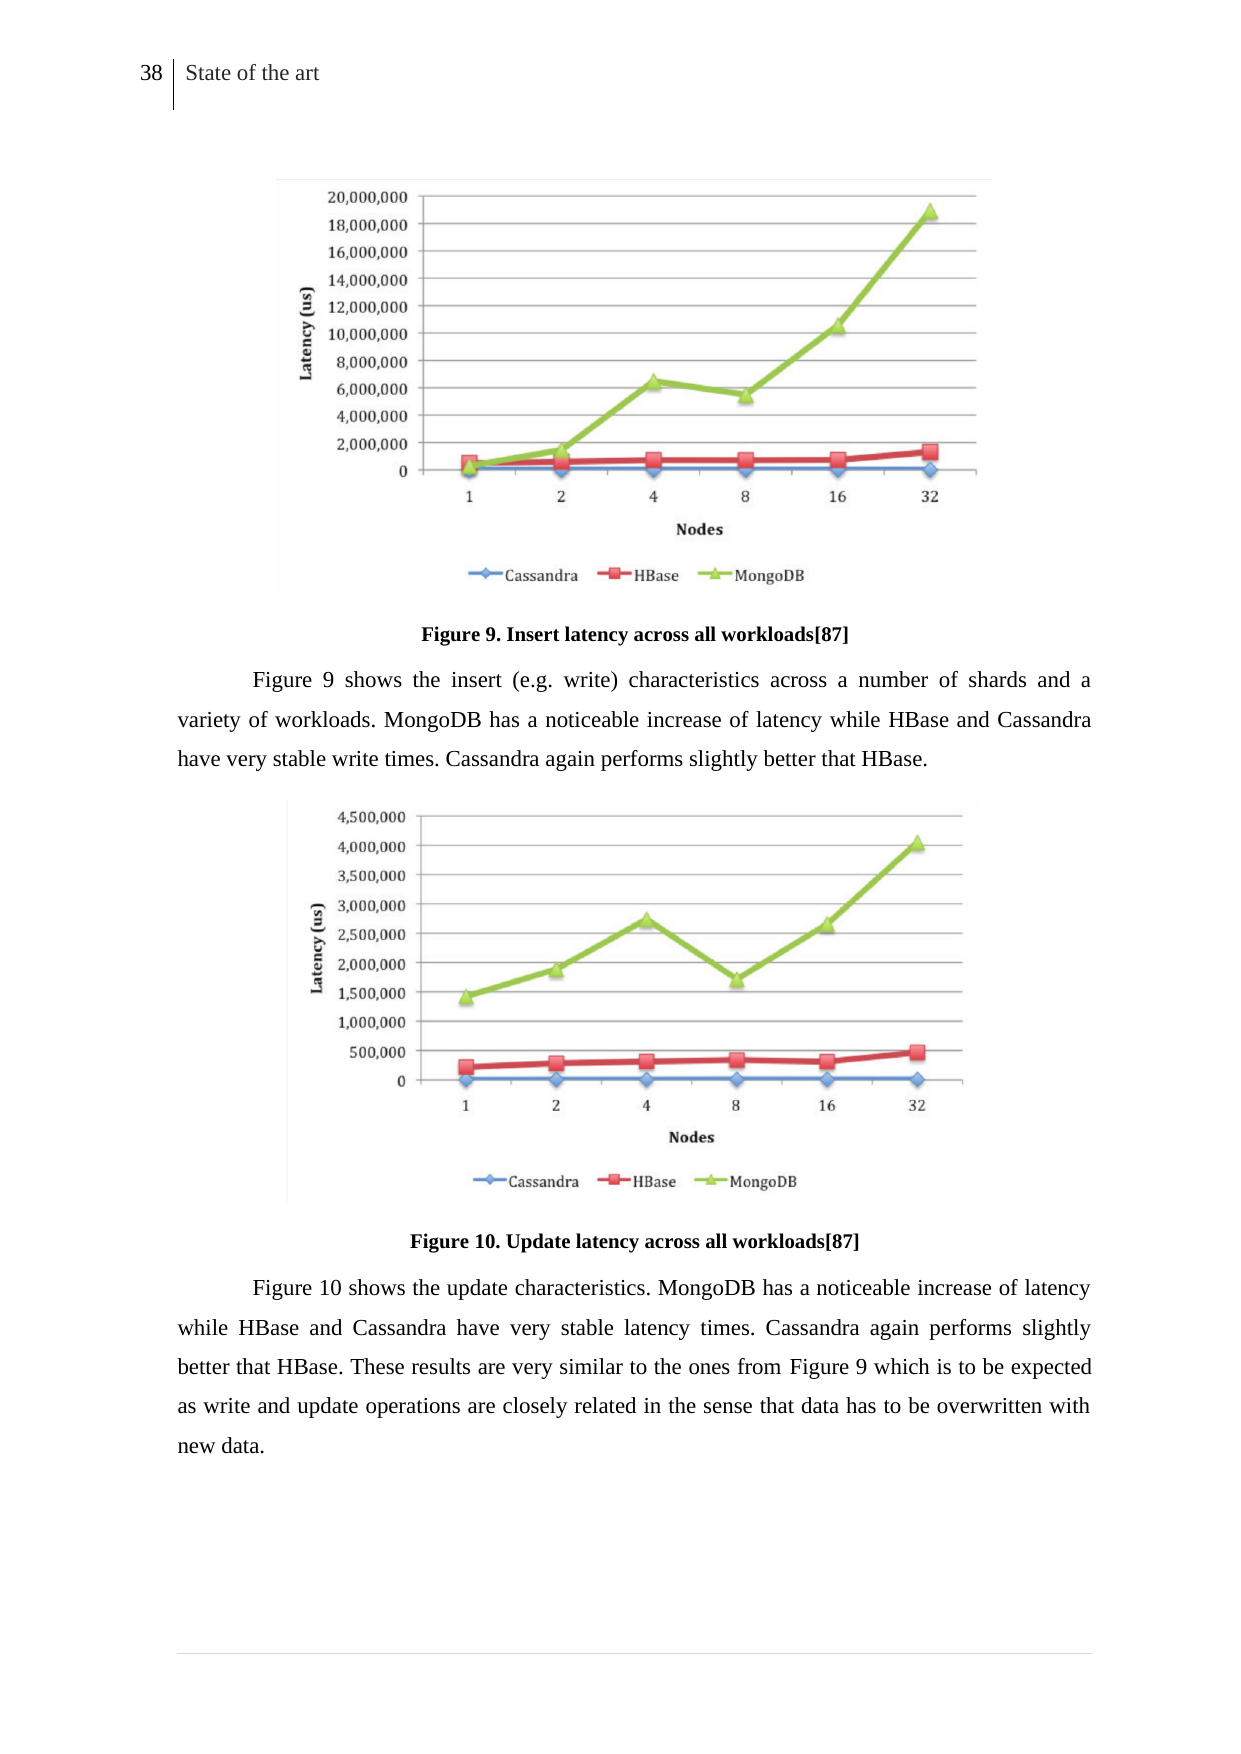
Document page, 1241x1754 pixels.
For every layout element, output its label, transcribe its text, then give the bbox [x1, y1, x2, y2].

picture [285, 797, 985, 1204]
text Figure 10 shows the update characteristics. MongoDB has a noticeable increase of latency while HBase and Cassandra have very stable latency times. Cassandra again performs slightly better that HBase. These results are very similar to the ones from Figure 9 which is to be expected as write and update operations are closely related in the sense that data has to be overwritten with new data. [177, 1274, 1092, 1458]
text Figure . Update latency across all workloads [177, 1229, 1092, 1253]
text Figure 9 shows the insert (e.g. write) characteristics across a number of shards and a variety of workloads. MongoDB has a noticeable increase of latency while HBase and Cassandra have very stable write times. Cassandra again performs slightly better that HBase. [177, 666, 1092, 772]
picture [275, 177, 995, 596]
text Figure . Insert latency across all workloads [177, 622, 1092, 646]
